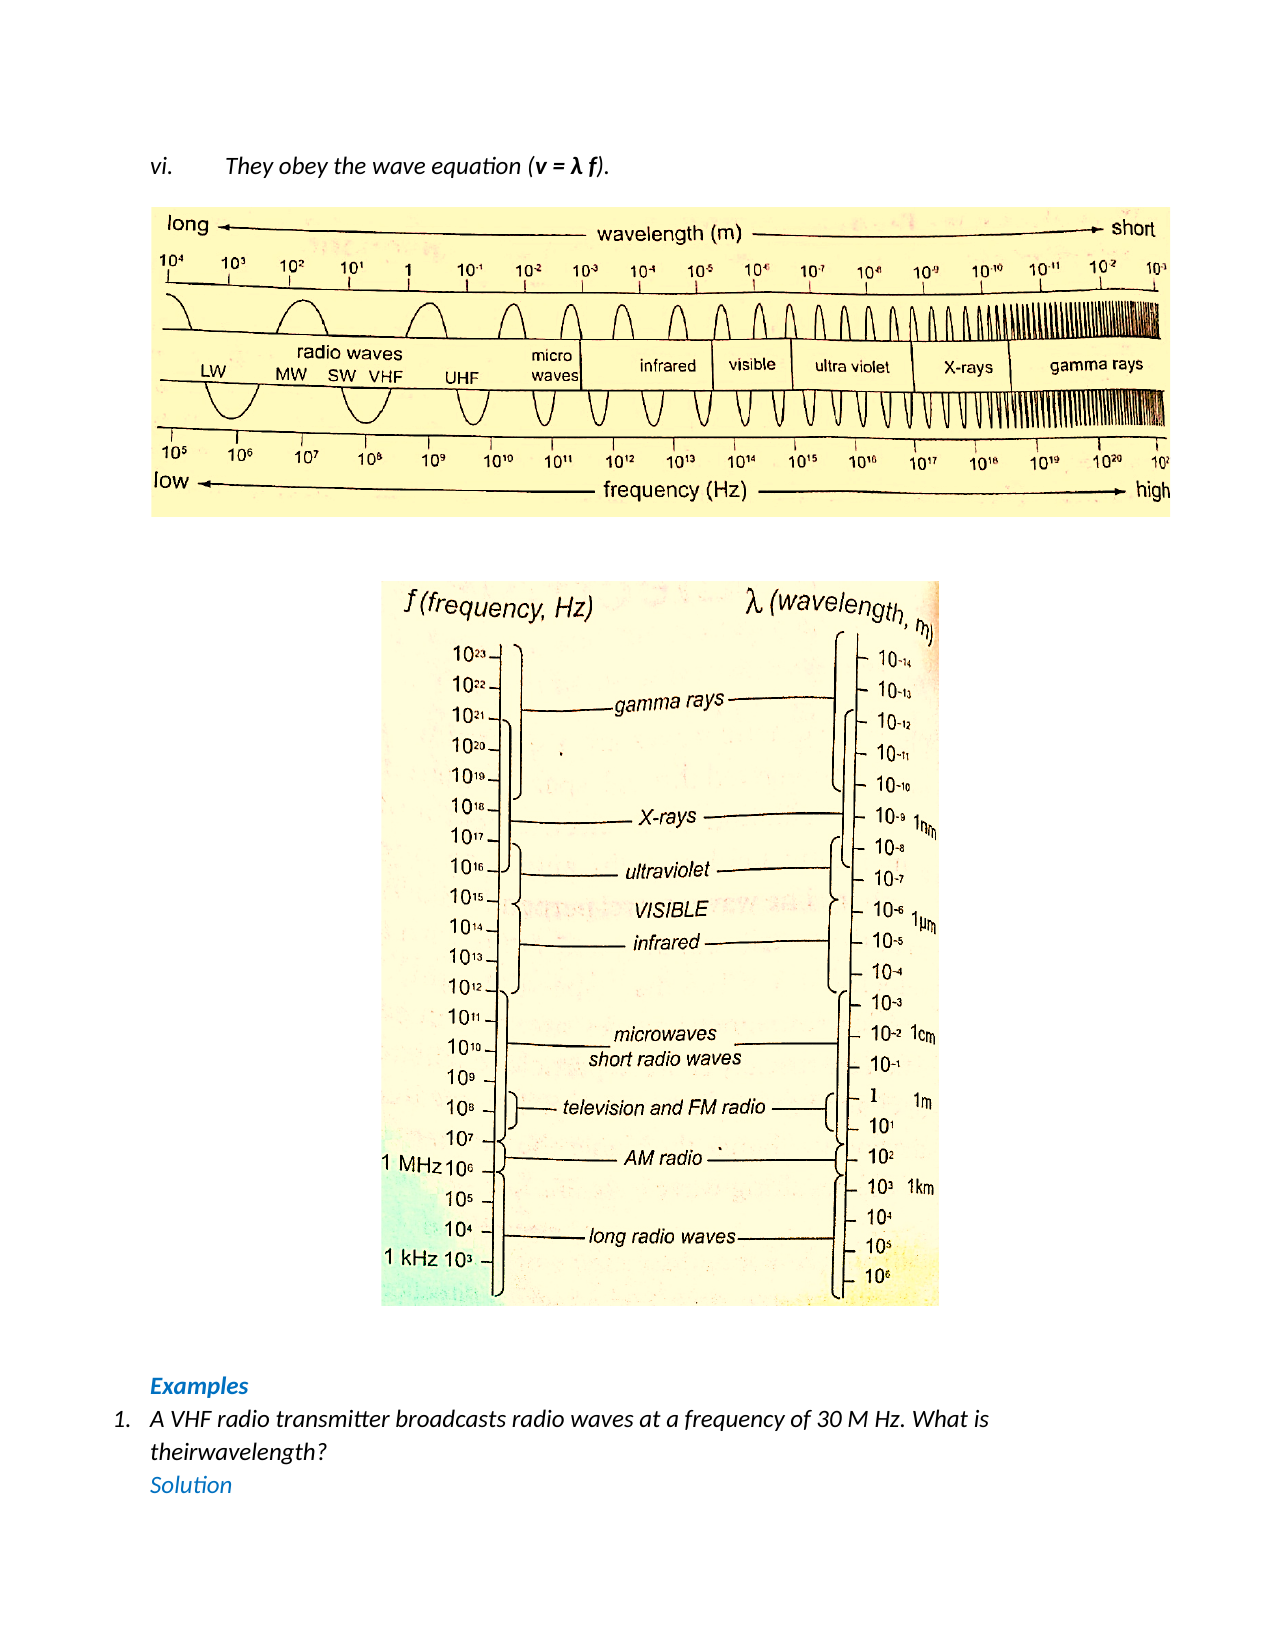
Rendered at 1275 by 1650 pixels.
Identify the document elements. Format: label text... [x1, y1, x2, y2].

list They obey the wave equation (v = λ f). [150, 150, 1125, 181]
list A VHF radio transmitter broadcasts radio waves at a frequency of 30 M Hz. What is theirwavelength? [112, 1403, 1125, 1467]
list Examples [150, 1370, 1125, 1401]
list Solution [150, 1469, 1125, 1499]
